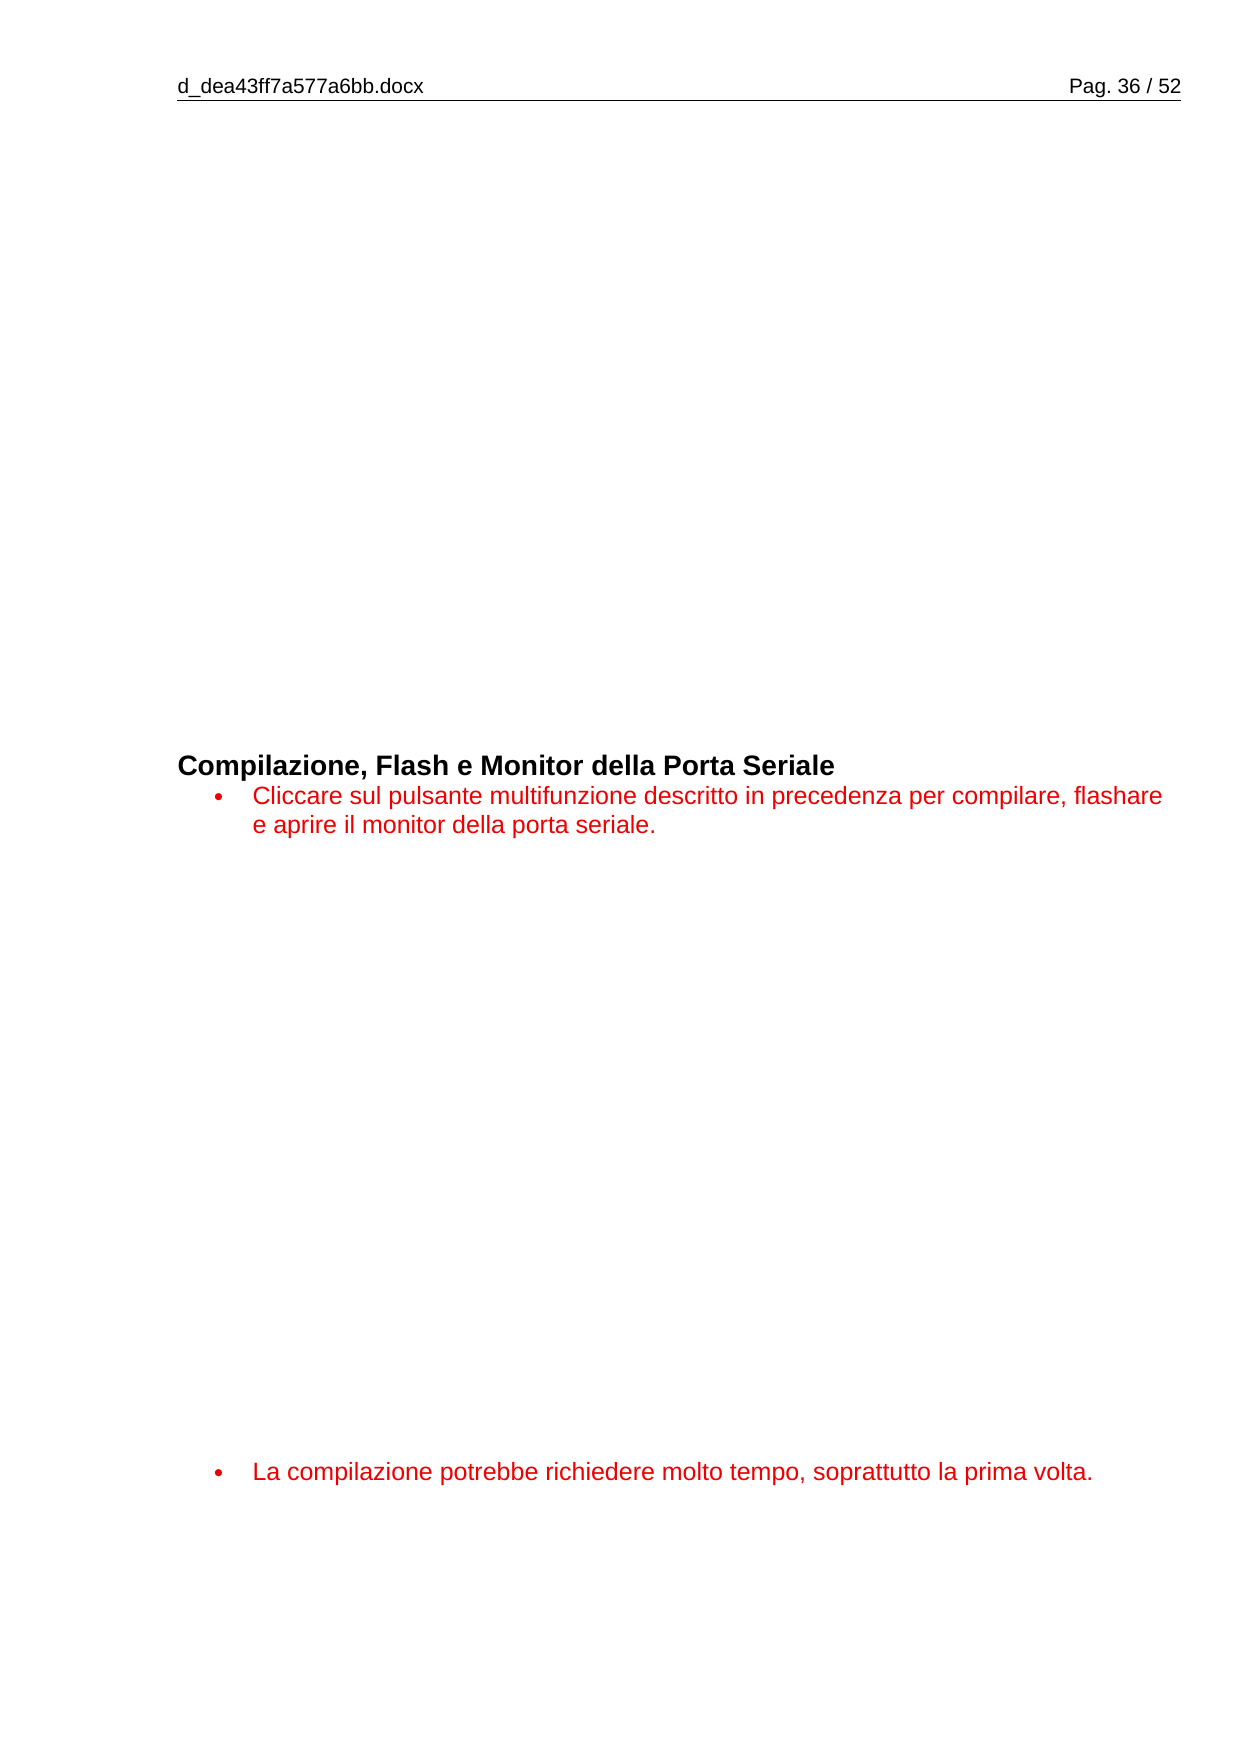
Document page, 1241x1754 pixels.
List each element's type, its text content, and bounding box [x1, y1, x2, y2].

text Compilazione, Flash e Monitor della Porta Seriale [177, 749, 1181, 781]
text Cliccare sul pulsante multifunzione descritto in precedenza per compilare, flashare e aprire il monitor della porta seriale. [215, 781, 1181, 839]
text La compilazione potrebbe richiedere molto tempo, soprattutto la prima volta. [215, 1457, 1181, 1486]
